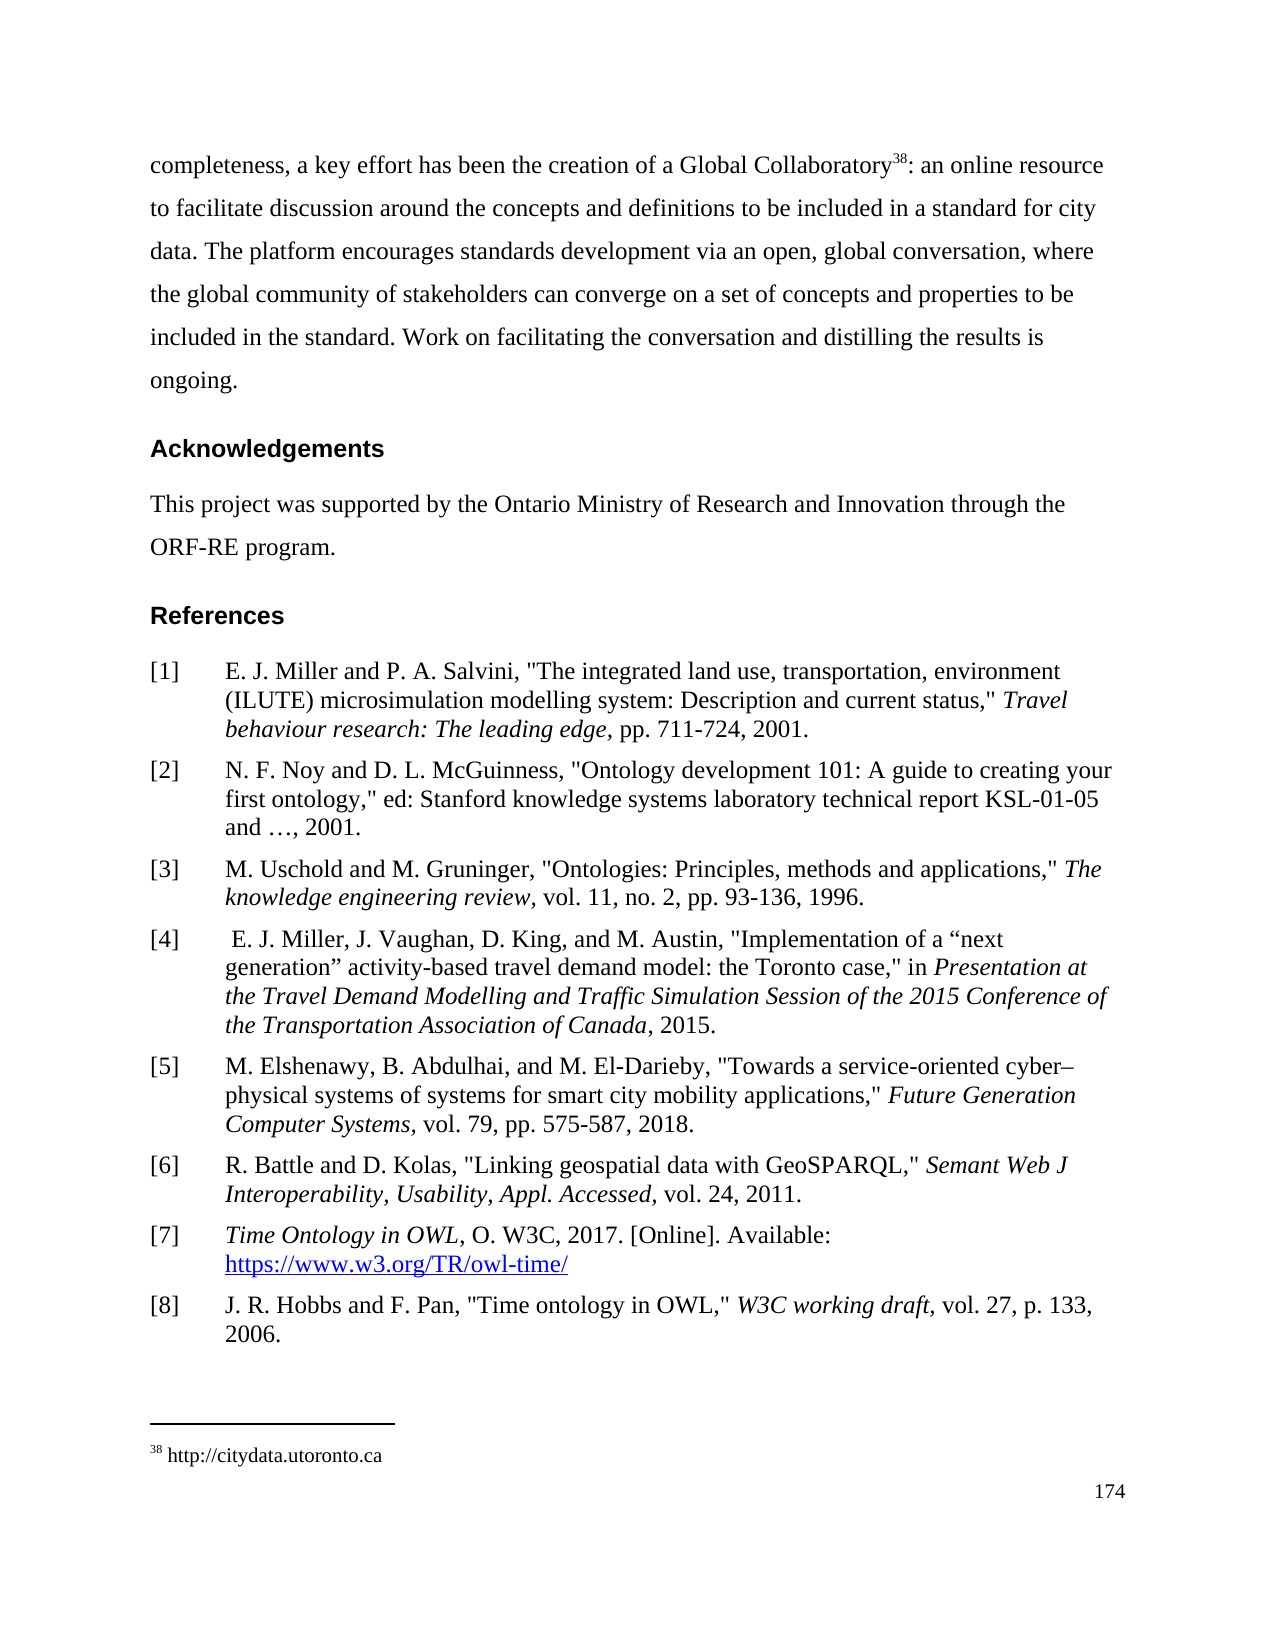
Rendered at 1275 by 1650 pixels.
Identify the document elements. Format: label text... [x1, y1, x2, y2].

text [6] R. Battle and D. Kolas, "Linking geospatial data with GeoSPARQL," Semant Web J Interoperability, Usability, Appl. Accessed, vol. 24, 2011. [150, 1150, 1125, 1207]
subtitle References [150, 601, 1125, 629]
text [5] M. Elshenawy, B. Abdulhai, and M. El-Darieby, "Towards a service-oriented cyber–physical systems of systems for smart city mobility applications," Future Generation Computer Systems, vol. 79, pp. 575-587, 2018. [150, 1051, 1125, 1137]
subtitle Acknowledgements [150, 434, 1125, 462]
text [1] E. J. Miller and P. A. Salvini, "The integrated land use, transportation, environment (ILUTE) microsimulation modelling system: Description and current status," Travel behaviour research: The leading edge, pp. 711-724, 2001. [150, 656, 1125, 742]
text [4] E. J. Miller, J. Vaughan, D. King, and M. Austin, "Implementation of a “next generation” activity-based travel demand model: the Toronto case," in Presentation at the Travel Demand Modelling and Traffic Simulation Session of the 2015 Conference of the Transportation Association of Canada, 2015. [150, 924, 1125, 1039]
text [2] N. F. Noy and D. L. McGuinness, "Ontology development 101: A guide to creating your first ontology," ed: Stanford knowledge systems laboratory technical report KSL-01-05 and …, 2001. [150, 755, 1125, 841]
text [7] Time Ontology in OWL, O. W3C, 2017. [Online]. Available: https://www.w3.org/TR/owl-time/ [150, 1220, 1125, 1277]
text [8] J. R. Hobbs and F. Pan, "Time ontology in OWL," W3C working draft, vol. 27, p. 133, 2006. [150, 1290, 1125, 1347]
text This project was supported by the Ontario Ministry of Research and Innovation through the ORF-RE program. [150, 489, 1125, 561]
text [150, 150, 1125, 394]
text [3] M. Uschold and M. Gruninger, "Ontologies: Principles, methods and applications," The knowledge engineering review, vol. 11, no. 2, pp. 93-136, 1996. [150, 854, 1125, 911]
